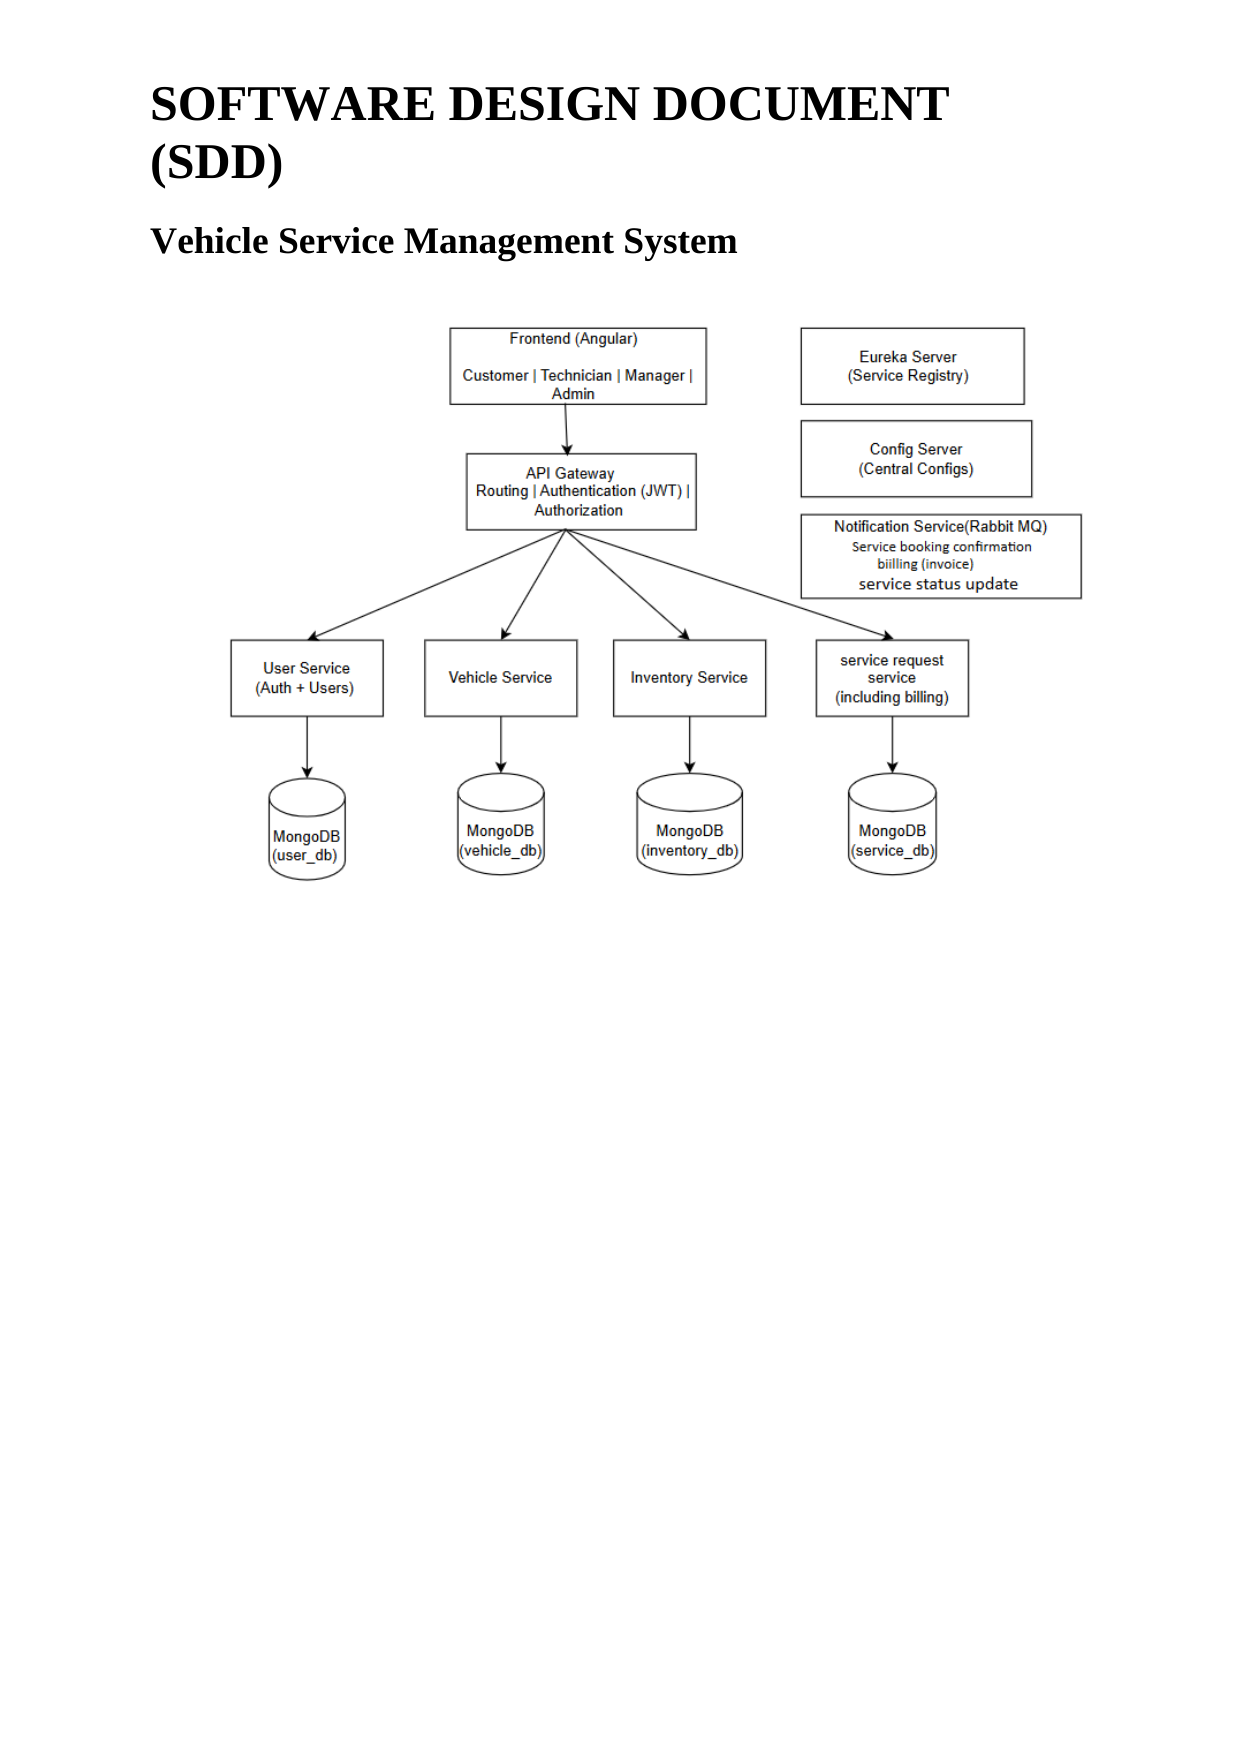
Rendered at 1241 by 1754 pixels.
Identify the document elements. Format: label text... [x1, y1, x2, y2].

subtitle Vehicle Service Management System [150, 218, 1090, 261]
text SOFTWARE DESIGN DOCUMENT (SDD) [150, 74, 1090, 189]
picture [150, 277, 1091, 918]
